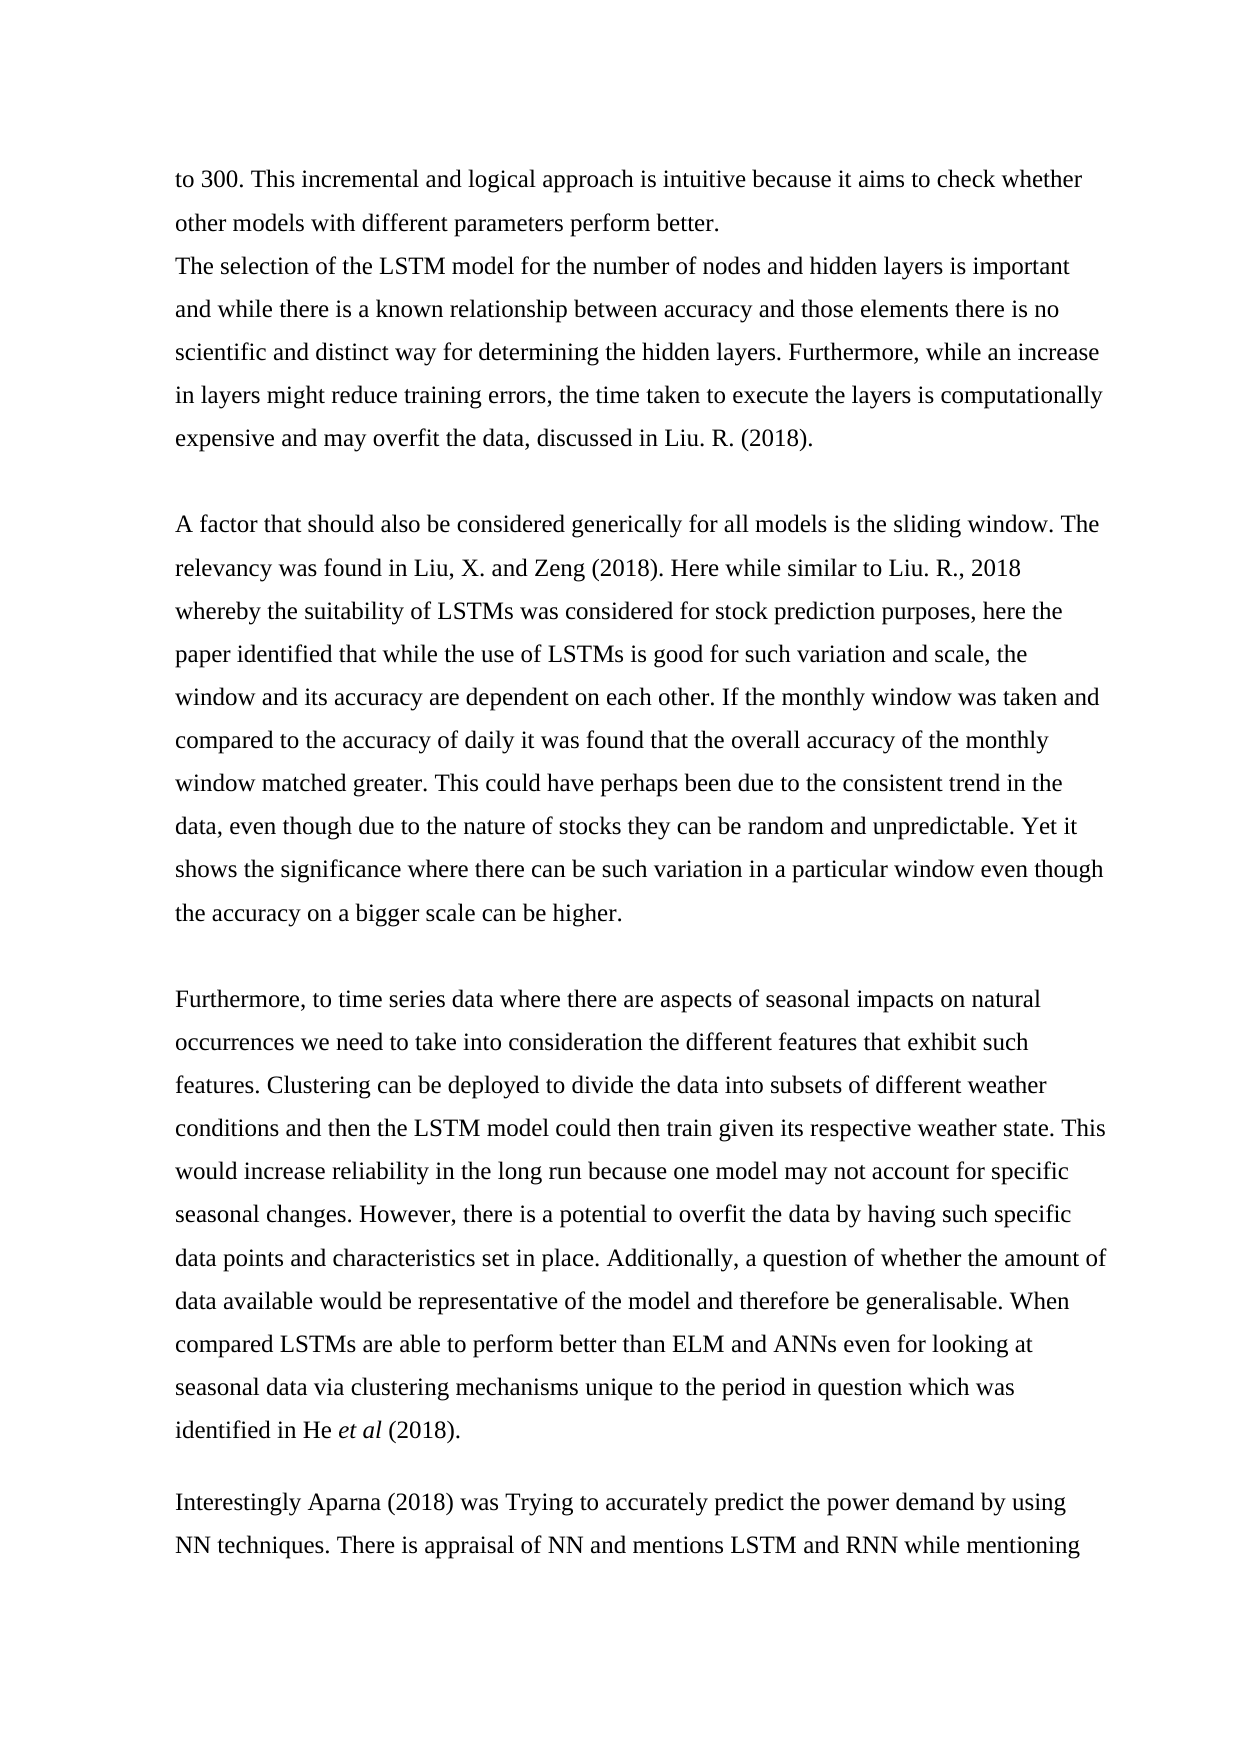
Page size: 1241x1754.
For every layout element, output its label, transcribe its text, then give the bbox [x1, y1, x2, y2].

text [175, 164, 1107, 236]
text The selection of the LSTM model for the number of nodes and hidden layers is important and while there is a known relationship between accuracy and those elements there is no scientific and distinct way for determining the hidden layers. Furthermore, while an increase in layers might reduce training errors, the time taken to execute the layers is computationally expensive and may overfit the data, discussed in Liu. R. (2018). [175, 251, 1107, 452]
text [175, 1487, 1107, 1559]
text A factor that should also be considered generically for all models is the sliding window. The relevancy was found in Liu, X. and Zeng (2018). Here while similar to Liu. R., 2018 whereby the suitability of LSTMs was considered for stock prediction purposes, here the paper identified that while the use of LSTMs is good for such variation and scale, the window and its accuracy are dependent on each other. If the monthly window was taken and compared to the accuracy of daily it was found that the overall accuracy of the monthly window matched greater. This could have perhaps been due to the consistent trend in the data, even though due to the nature of stocks they can be random and unpredictable. Yet it shows the significance where there can be such variation in a particular window even though the accuracy on a bigger scale can be higher. [175, 509, 1107, 926]
text Furthermore, to time series data where there are aspects of seasonal impacts on natural occurrences we need to take into consideration the different features that exhibit such features. Clustering can be deployed to divide the data into subsets of different weather conditions and then the LSTM model could then train given its respective weather state. This would increase reliability in the long run because one model may not account for specific seasonal changes. However, there is a potential to overfit the data by having such specific data points and characteristics set in place. Additionally, a question of whether the amount of data available would be representative of the model and therefore be generalisable. When compared LSTMs are able to perform better than ELM and ANNs even for looking at seasonal data via clustering mechanisms unique to the period in question which was identified in He et al (2018). [175, 984, 1107, 1444]
